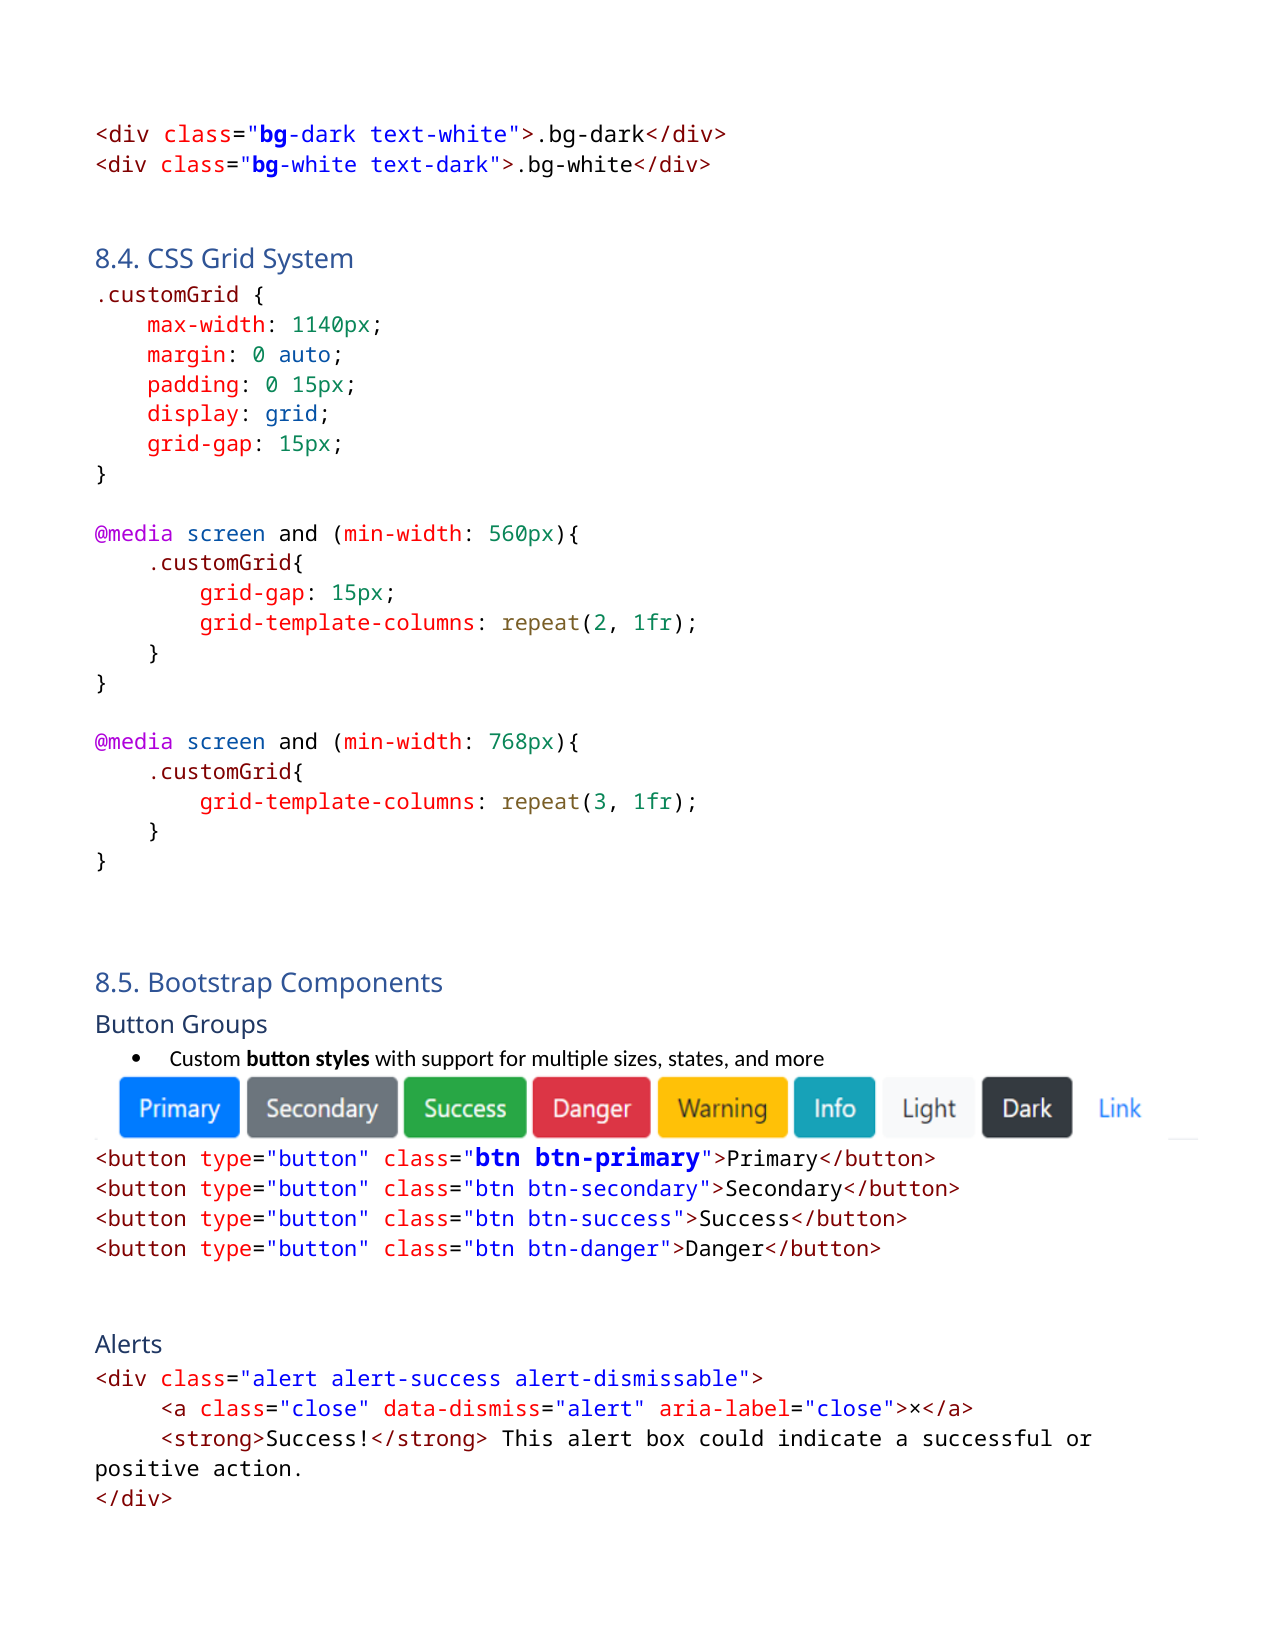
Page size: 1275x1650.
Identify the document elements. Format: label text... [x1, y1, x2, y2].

text <button type="button" class="btn btn-primary">Primary</button> [94, 1140, 1198, 1173]
subtitle Alerts [94, 1327, 1198, 1361]
text } [94, 666, 1198, 696]
text grid-gap: 15px; [94, 577, 1198, 607]
text <a class="close" data-dismiss="alert" aria-label="close">×</a> [94, 1393, 1198, 1423]
text @media screen and (min-width: 560px){ [94, 517, 1198, 547]
subtitle 8.5. Bootstrap Components [94, 963, 1198, 1000]
text } [94, 458, 1198, 488]
list Custom button styles with support for multiple sizes, states, and more [132, 1044, 1198, 1072]
text max-width: 1140px; [94, 309, 1198, 339]
text } [94, 815, 1198, 845]
text <strong>Success!</strong> This alert box could indicate a successful or positive action. [94, 1423, 1198, 1482]
text <button type="button" class="btn btn-success">Success</button> [94, 1203, 1198, 1233]
picture [94, 1072, 1199, 1140]
text <div class="bg-dark text-white">.bg-dark</div> [94, 118, 1198, 149]
text <div class="bg-white text-dark">.bg-white</div> [94, 149, 1198, 179]
text </div> [94, 1482, 1198, 1512]
text grid-template-columns: repeat(2, 1fr); [94, 607, 1198, 637]
text @media screen and (min-width: 768px){ [94, 726, 1198, 756]
text } [94, 637, 1198, 666]
text <button type="button" class="btn btn-danger">Danger</button> [94, 1233, 1198, 1263]
text display: grid; [94, 398, 1198, 428]
text } [94, 845, 1198, 875]
text .customGrid { [94, 279, 1198, 309]
text .customGrid{ [94, 756, 1198, 786]
text grid-template-columns: repeat(3, 1fr); [94, 786, 1198, 815]
text margin: 0 auto; [94, 339, 1198, 368]
subtitle Button Groups [94, 1007, 1198, 1041]
text .customGrid{ [94, 547, 1198, 577]
text padding: 0 15px; [94, 368, 1198, 398]
subtitle 8.4. CSS Grid System [94, 239, 1198, 276]
text grid-gap: 15px; [94, 428, 1198, 458]
text <div class="alert alert-success alert-dismissable"> [94, 1363, 1198, 1393]
text <button type="button" class="btn btn-secondary">Secondary</button> [94, 1173, 1198, 1203]
